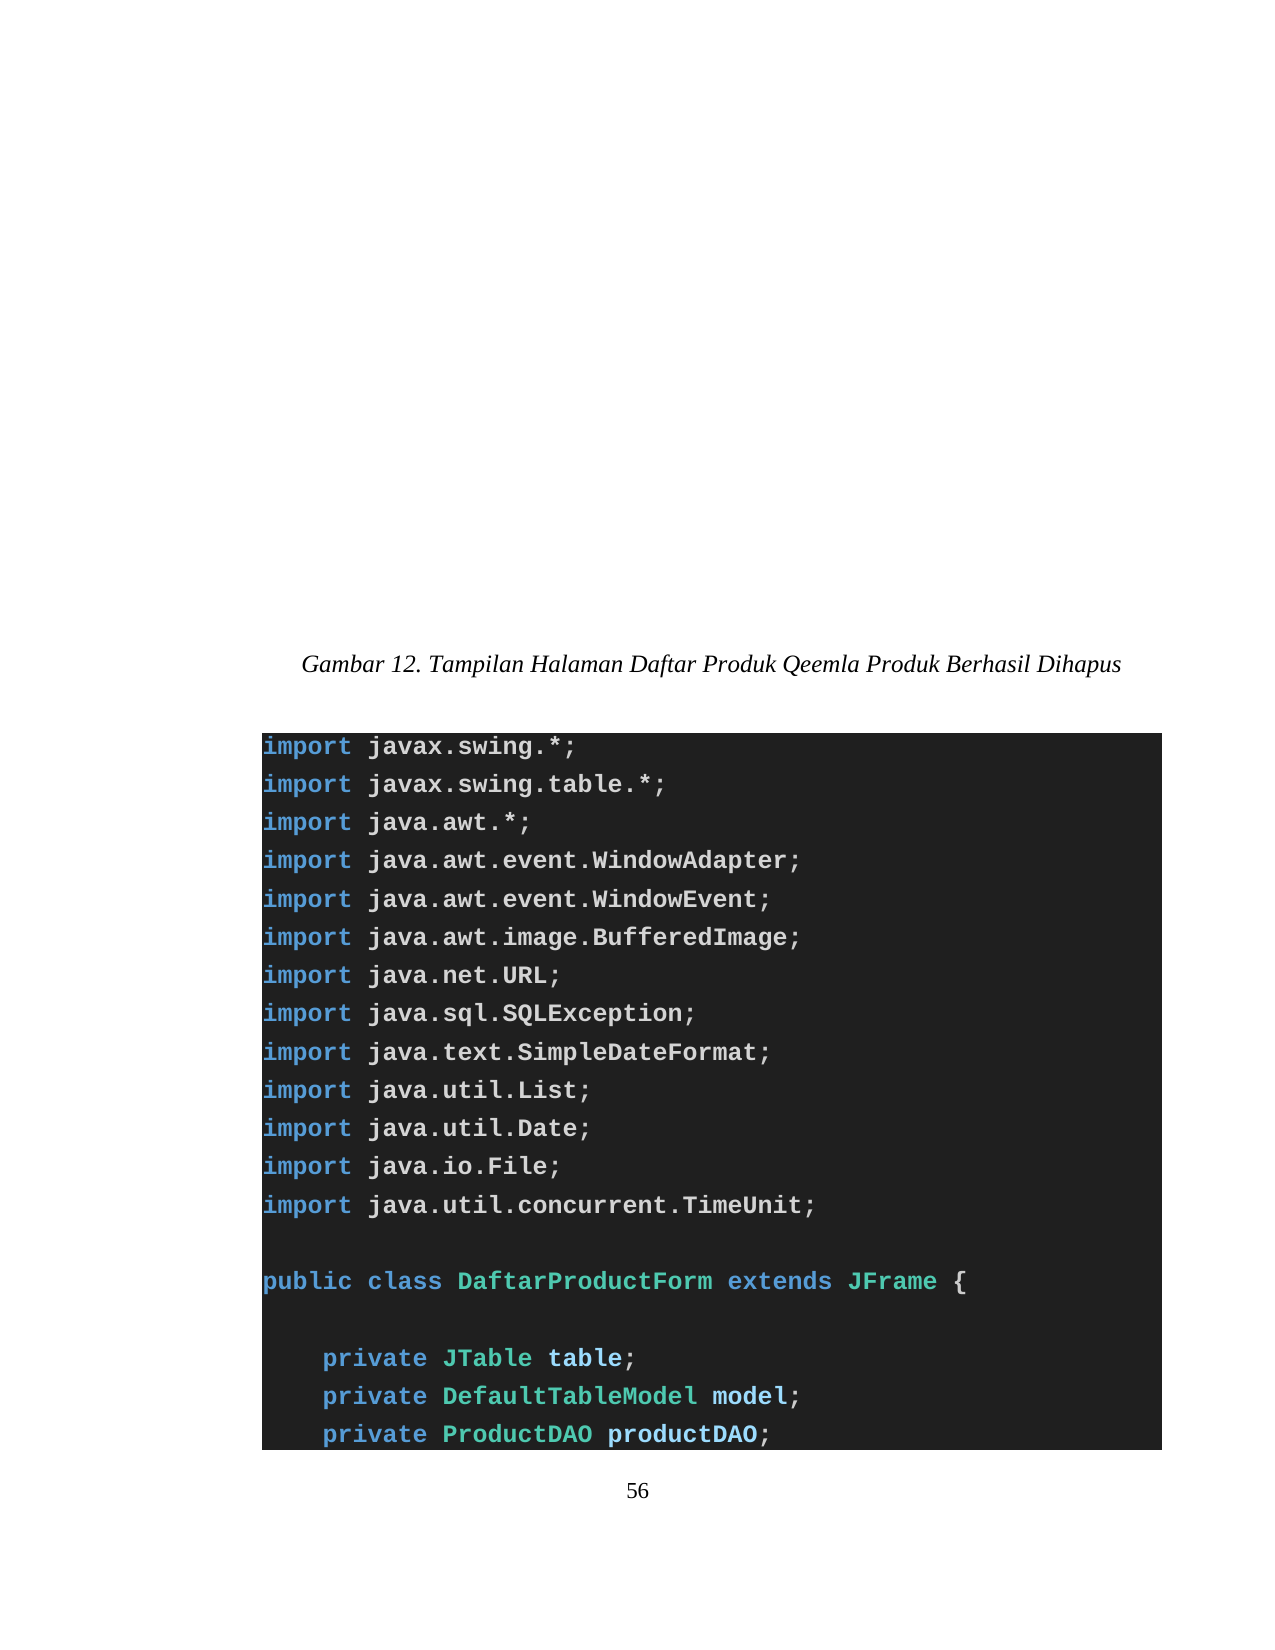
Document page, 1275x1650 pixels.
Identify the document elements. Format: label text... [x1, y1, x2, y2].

text private ProductDAO productDAO; [262, 1422, 1162, 1450]
text import java.util.List; [262, 1077, 1162, 1106]
text public class DaftarProductForm extends JFrame { [262, 1269, 1162, 1297]
text import java.util.Date; [262, 1116, 1162, 1144]
text import java.io.File; [262, 1154, 1162, 1182]
text import java.awt.*; [262, 810, 1162, 838]
text import java.util.concurrent.TimeUnit; [262, 1192, 1162, 1221]
text import java.awt.event.WindowAdapter; [262, 848, 1162, 876]
text import java.sql.SQLException; [262, 1001, 1162, 1029]
text import java.text.SimpleDateFormat; [262, 1039, 1162, 1068]
text import java.awt.event.WindowEvent; [262, 886, 1162, 915]
text import java.awt.image.BufferedImage; [262, 924, 1162, 953]
text import javax.swing.table.*; [262, 772, 1162, 800]
text private JTable table; [262, 1345, 1162, 1373]
text import javax.swing.*; [262, 733, 1162, 762]
text Gambar 12. Tampilan Halaman Daftar Produk Qeemla Produk Berhasil Dihapus [187, 649, 1162, 678]
text import java.net.URL; [262, 963, 1162, 991]
text private DefaultTableModel model; [262, 1383, 1162, 1412]
